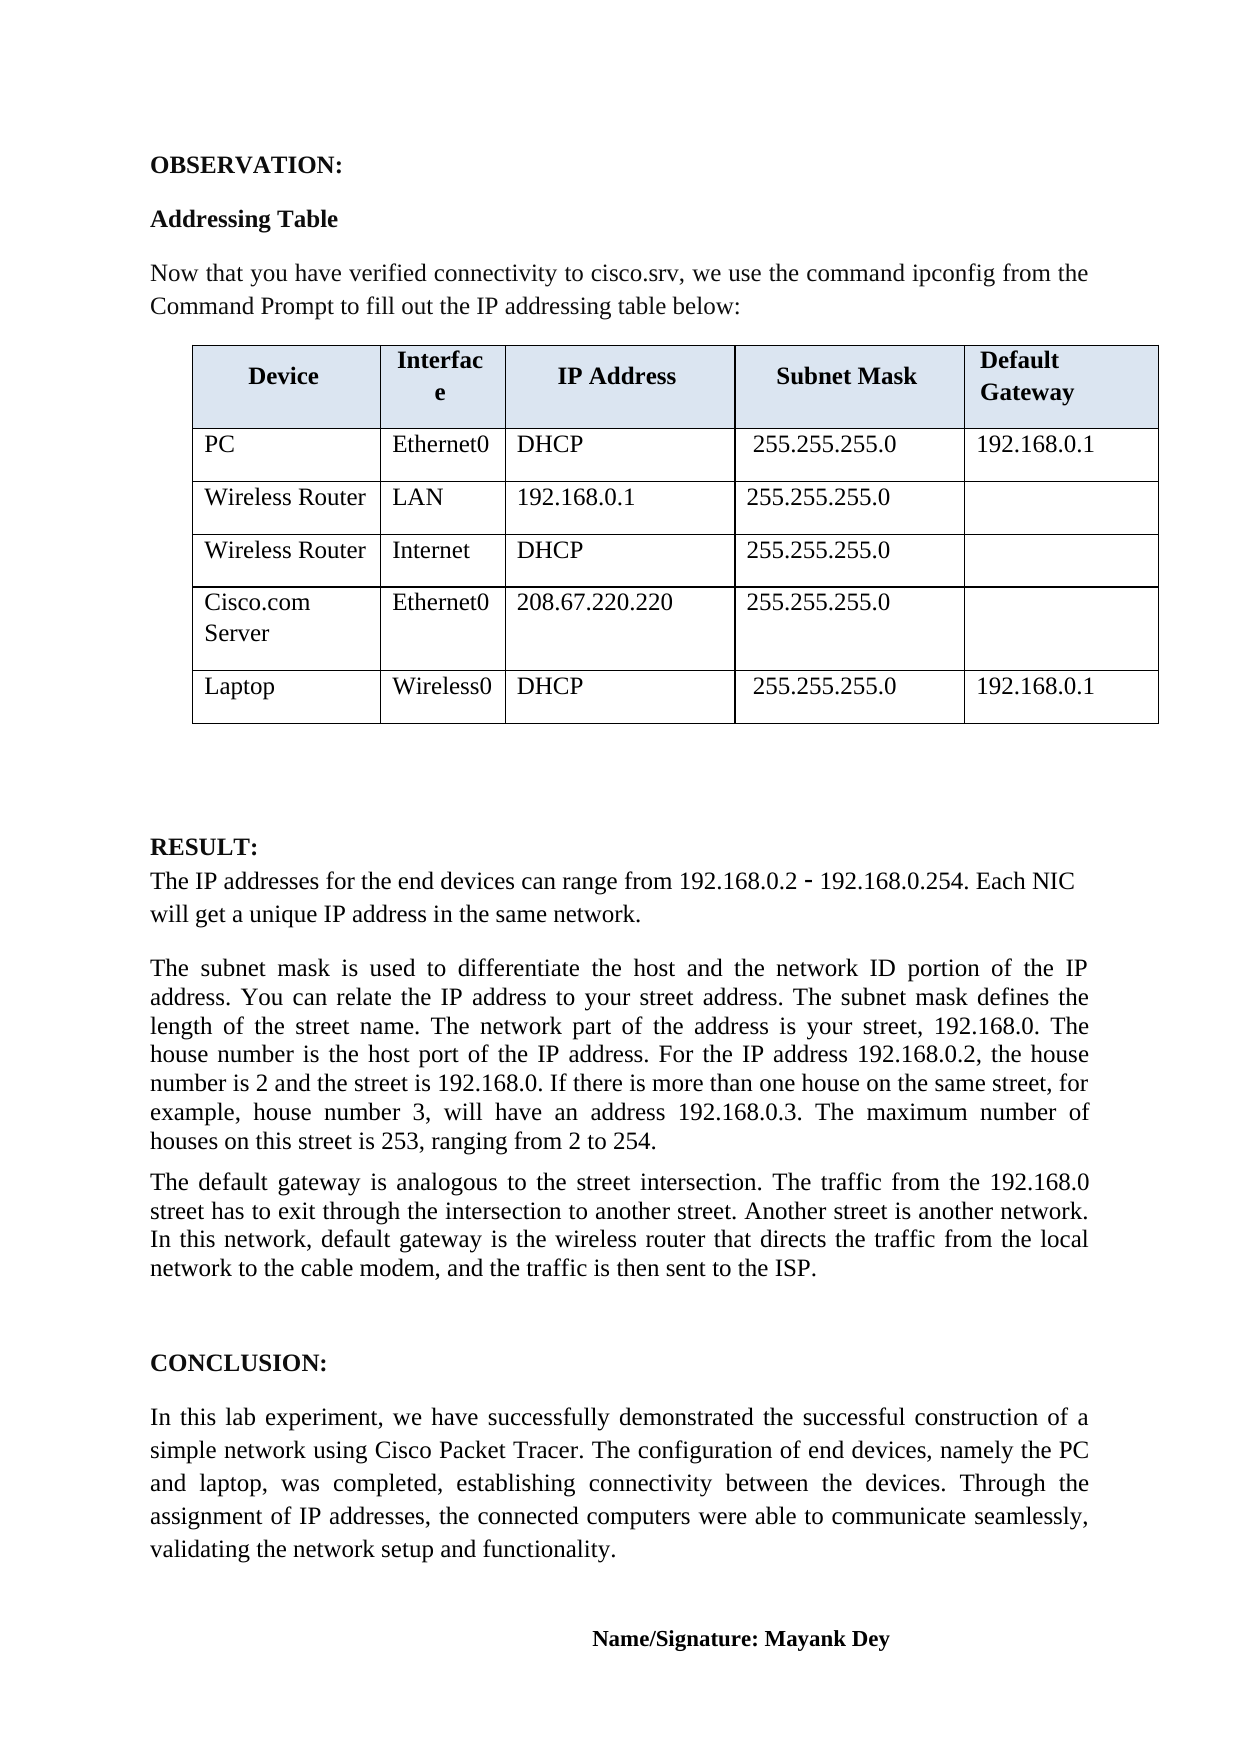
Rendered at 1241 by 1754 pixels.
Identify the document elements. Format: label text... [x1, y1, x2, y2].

table_cell DHCP [506, 429, 734, 481]
table_cell 255.255.255.0 [736, 482, 964, 534]
table_header Default Gateway [965, 346, 1158, 428]
table_cell Wireless Router [193, 535, 380, 586]
table_cell [965, 482, 1158, 534]
text The default gateway is analogous to the street intersection. The traffic from the 192.168.0 street has to exit through the intersection to another street. Another street is another network. In this network, default gateway is the wireless router that directs the traffic from the local network to the cable modem, and the traffic is then sent to the ISP. [150, 1167, 1090, 1282]
table_cell 192.168.0.1 [965, 429, 1158, 481]
table_cell Ethernet0 [381, 588, 505, 670]
table_cell 255.255.255.0 [736, 588, 964, 670]
table_cell Wireless Router [193, 482, 380, 534]
table_cell PC [193, 429, 380, 481]
table_cell Cisco.com Server [193, 588, 380, 670]
text The IP addresses for the end devices can range from 192.168.0.2 - 192.168.0.254. Each NIC will get a unique IP address in the same network. [150, 865, 1090, 928]
text OBSERVATION: [150, 150, 1090, 179]
table_header Subnet Mask [736, 346, 964, 428]
text In this lab experiment, we have successfully demonstrated the successful construction of a simple network using Cisco Packet Tracer. The configuration of end devices, namely the PC and laptop, was completed, establishing connectivity between the devices. Through the assignment of IP addresses, the connected computers were able to communicate seamlessly, validating the network setup and functionality. [150, 1402, 1090, 1563]
table_cell 255.255.255.0 [736, 671, 964, 723]
table_cell 208.67.220.220 [506, 588, 734, 670]
table_header Device [193, 346, 380, 428]
table_cell Internet [381, 535, 505, 586]
table_cell 192.168.0.1 [506, 482, 734, 534]
table_cell [965, 535, 1158, 586]
text Now that you have verified connectivity to cisco.srv, we use the command ipconfig from the Command Prompt to fill out the IP addressing table below: [150, 258, 1090, 319]
table_header IP Address [506, 346, 734, 428]
subtitle RESULT: [150, 832, 1090, 860]
table_cell DHCP [506, 535, 734, 586]
text CONCLUSION: [150, 1348, 1090, 1377]
table_cell Wireless0 [381, 671, 505, 723]
table_cell Laptop [193, 671, 380, 723]
table_header Interface [381, 346, 505, 428]
text Addressing Table [150, 204, 1090, 233]
table_cell 192.168.0.1 [965, 671, 1158, 723]
table_cell Ethernet0 [381, 429, 505, 481]
table_cell 255.255.255.0 [736, 535, 964, 586]
table_cell [965, 588, 1158, 670]
table_cell 255.255.255.0 [736, 429, 964, 481]
table_cell LAN [381, 482, 505, 534]
table_cell DHCP [506, 671, 734, 723]
text The subnet mask is used to differentiate the host and the network ID portion of the IP address. You can relate the IP address to your street address. The subnet mask defines the length of the street name. The network part of the address is your street, 192.168.0. The house number is the host port of the IP address. For the IP address 192.168.0.2, the house number is 2 and the street is 192.168.0. If there is more than one house on the same street, for example, house number 3, will have an address 192.168.0.3. The maximum number of houses on this street is 253, ranging from 2 to 254. [150, 953, 1090, 1154]
